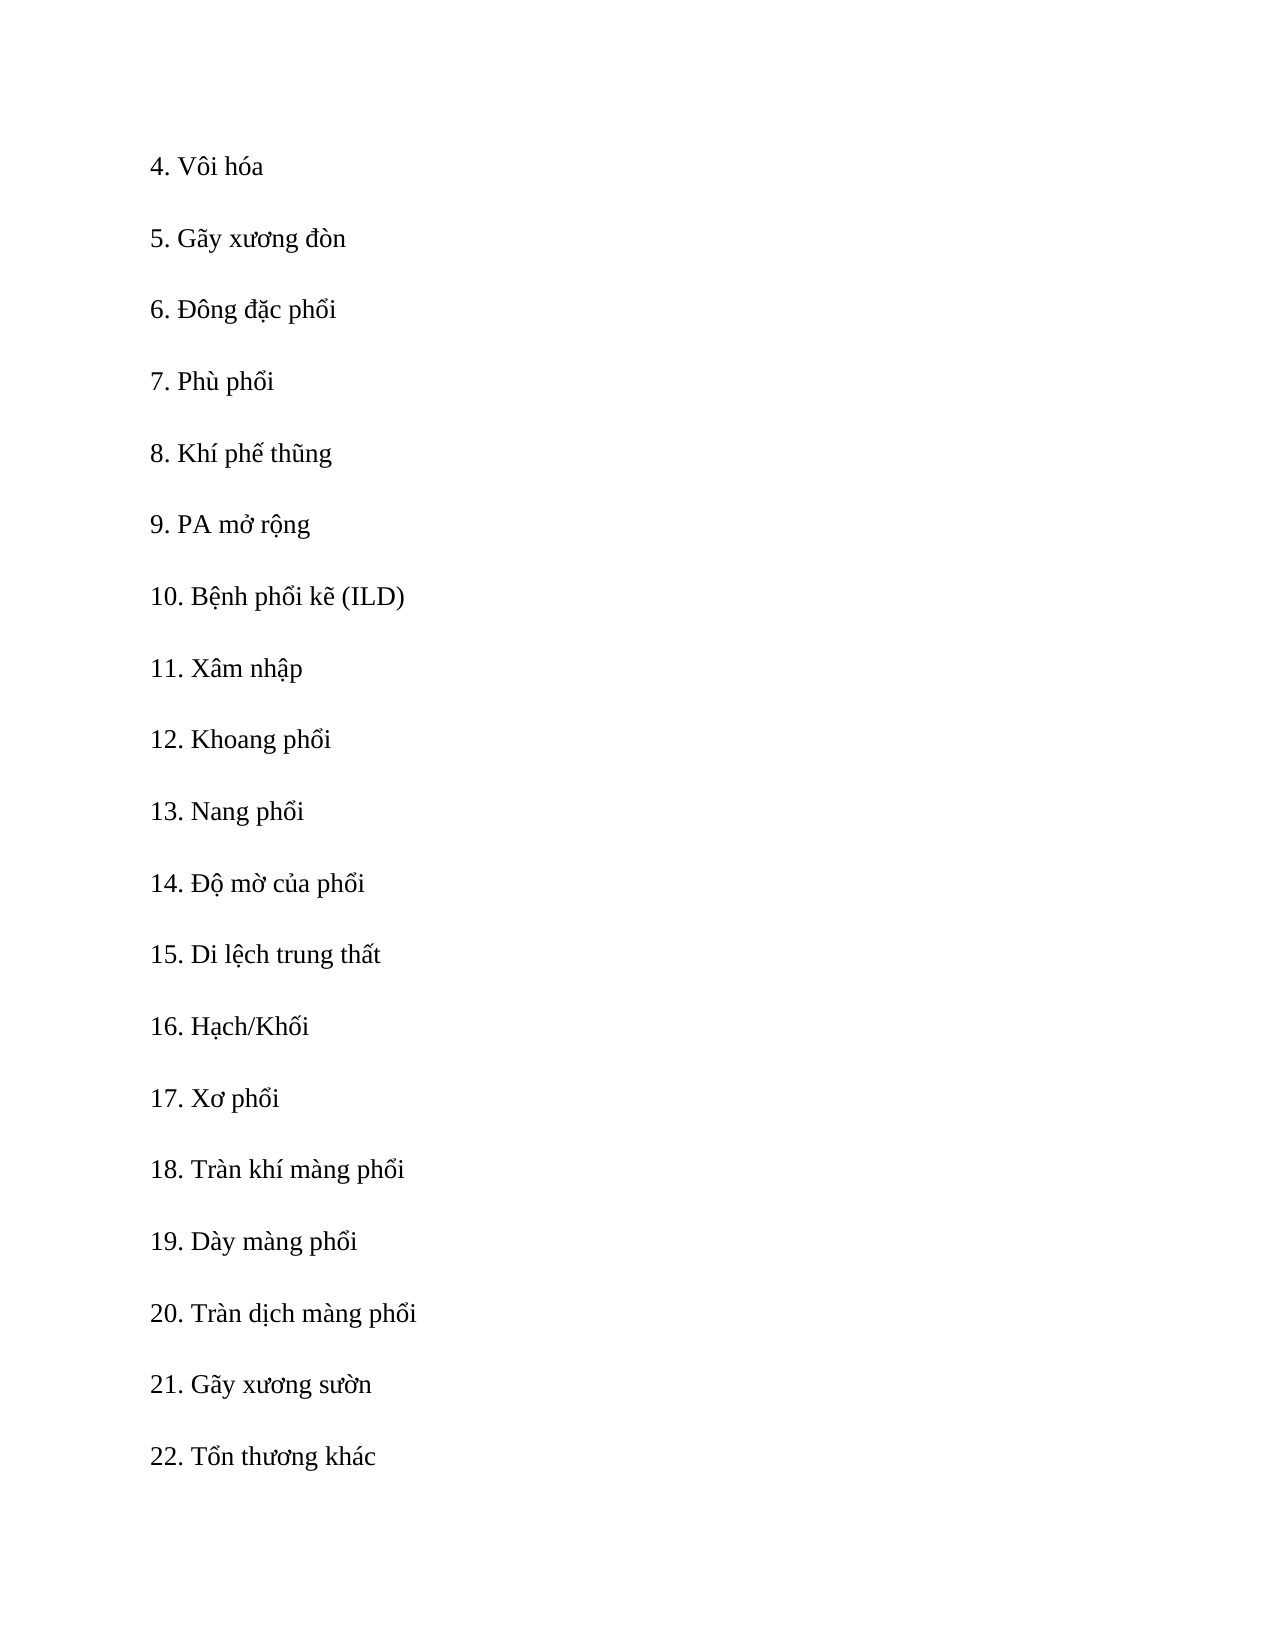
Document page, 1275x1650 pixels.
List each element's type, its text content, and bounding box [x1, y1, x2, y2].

text 16. Hạch/Khối [150, 1010, 1125, 1041]
text 21. Gãy xương sườn [150, 1368, 1125, 1399]
text 17. Xơ phổi [150, 1082, 1125, 1113]
text 22. Tổn thương khác [150, 1440, 1125, 1471]
text 18. Tràn khí màng phổi [150, 1153, 1125, 1184]
text 19. Dày màng phổi [150, 1225, 1125, 1256]
text 10. Bệnh phổi kẽ (ILD) [150, 580, 1125, 611]
text 9. PA mở rộng [150, 508, 1125, 539]
text 12. Khoang phổi [150, 723, 1125, 754]
text 7. Phù phổi [150, 365, 1125, 396]
text 14. Độ mờ của phổi [150, 867, 1125, 898]
text 11. Xâm nhập [150, 652, 1125, 683]
text 6. Đông đặc phổi [150, 293, 1125, 324]
text 4. Vôi hóa [150, 150, 1125, 181]
text 8. Khí phế thũng [150, 437, 1125, 468]
text 5. Gãy xương đòn [150, 222, 1125, 253]
text 13. Nang phổi [150, 795, 1125, 826]
text 20. Tràn dịch màng phổi [150, 1297, 1125, 1328]
text 15. Di lệch trung thất [150, 938, 1125, 969]
